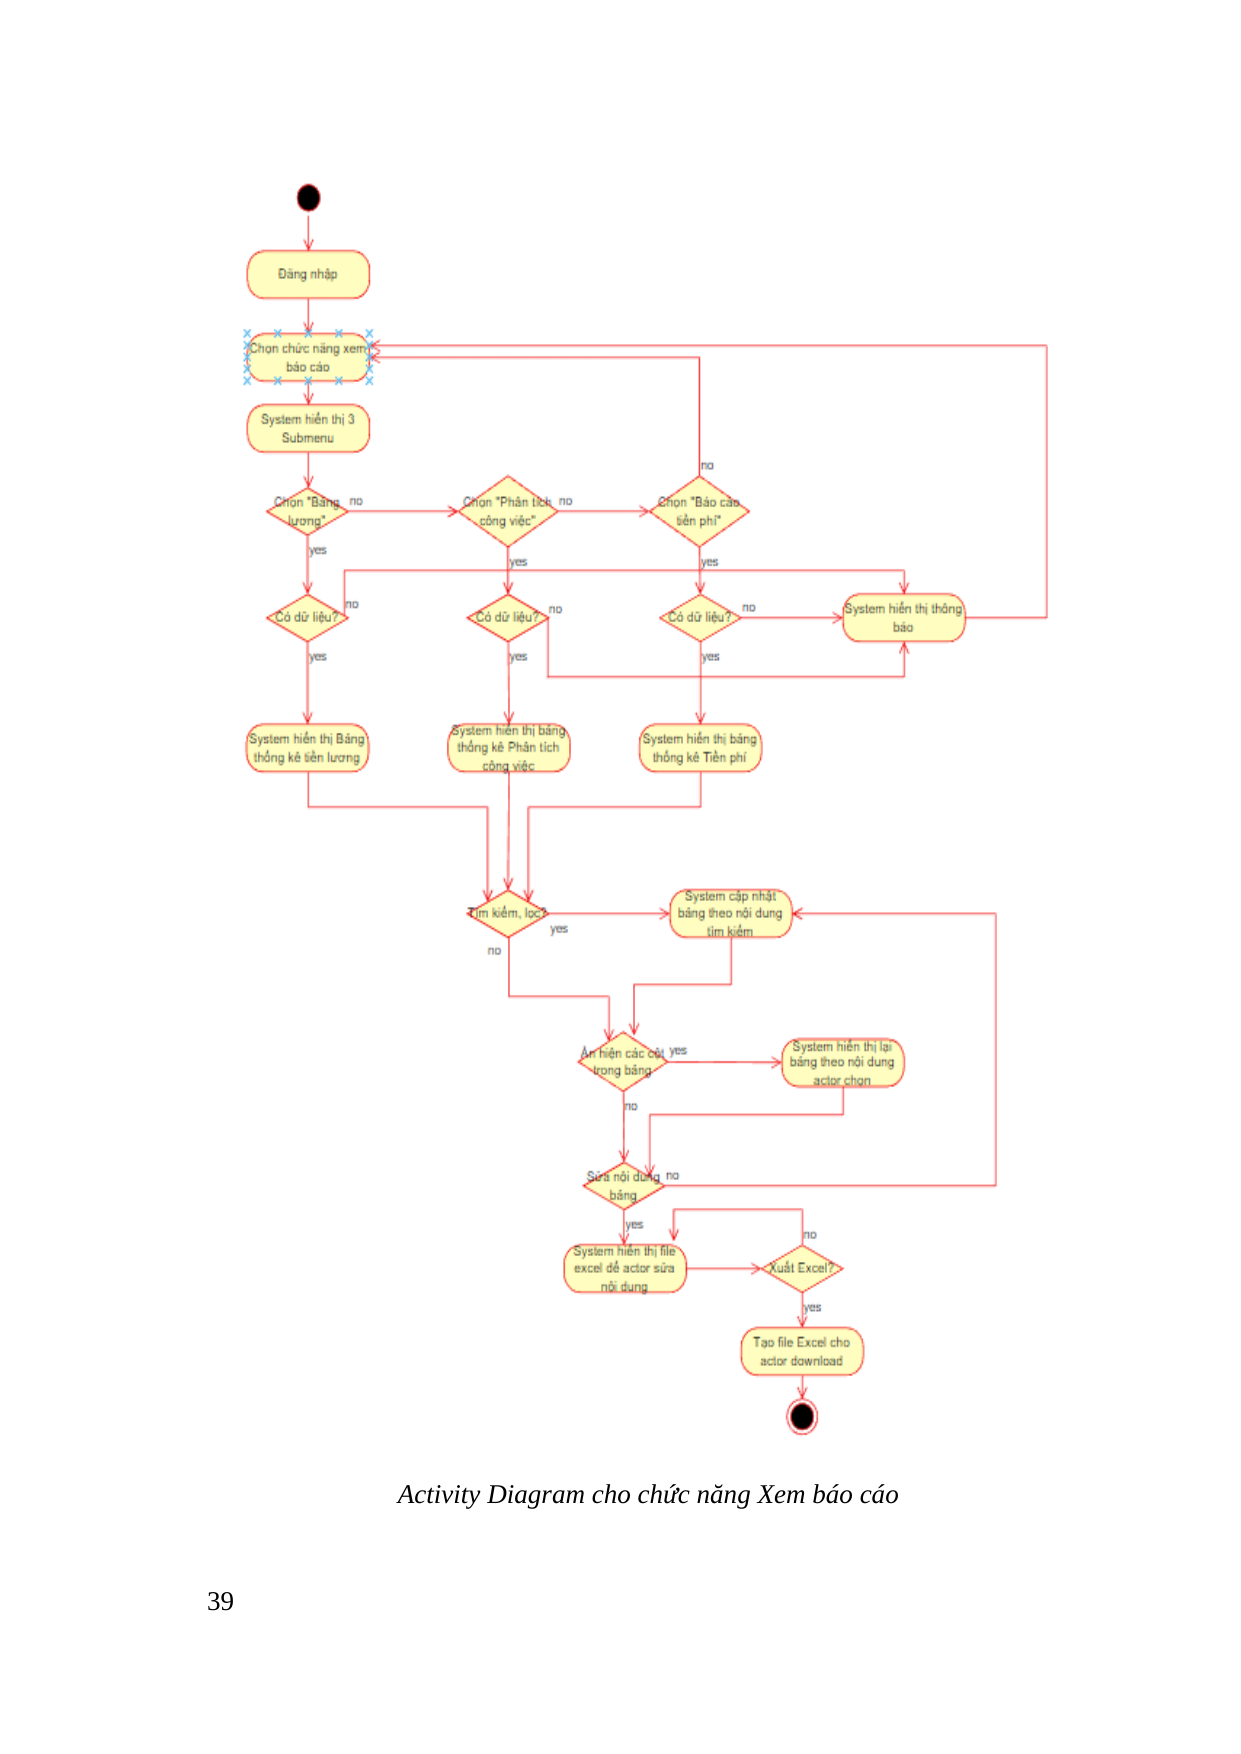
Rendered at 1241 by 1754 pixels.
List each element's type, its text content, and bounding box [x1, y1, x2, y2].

picture [206, 147, 1093, 1447]
text Activity Diagram cho chức năng Xem báo cáo [207, 1478, 1092, 1509]
